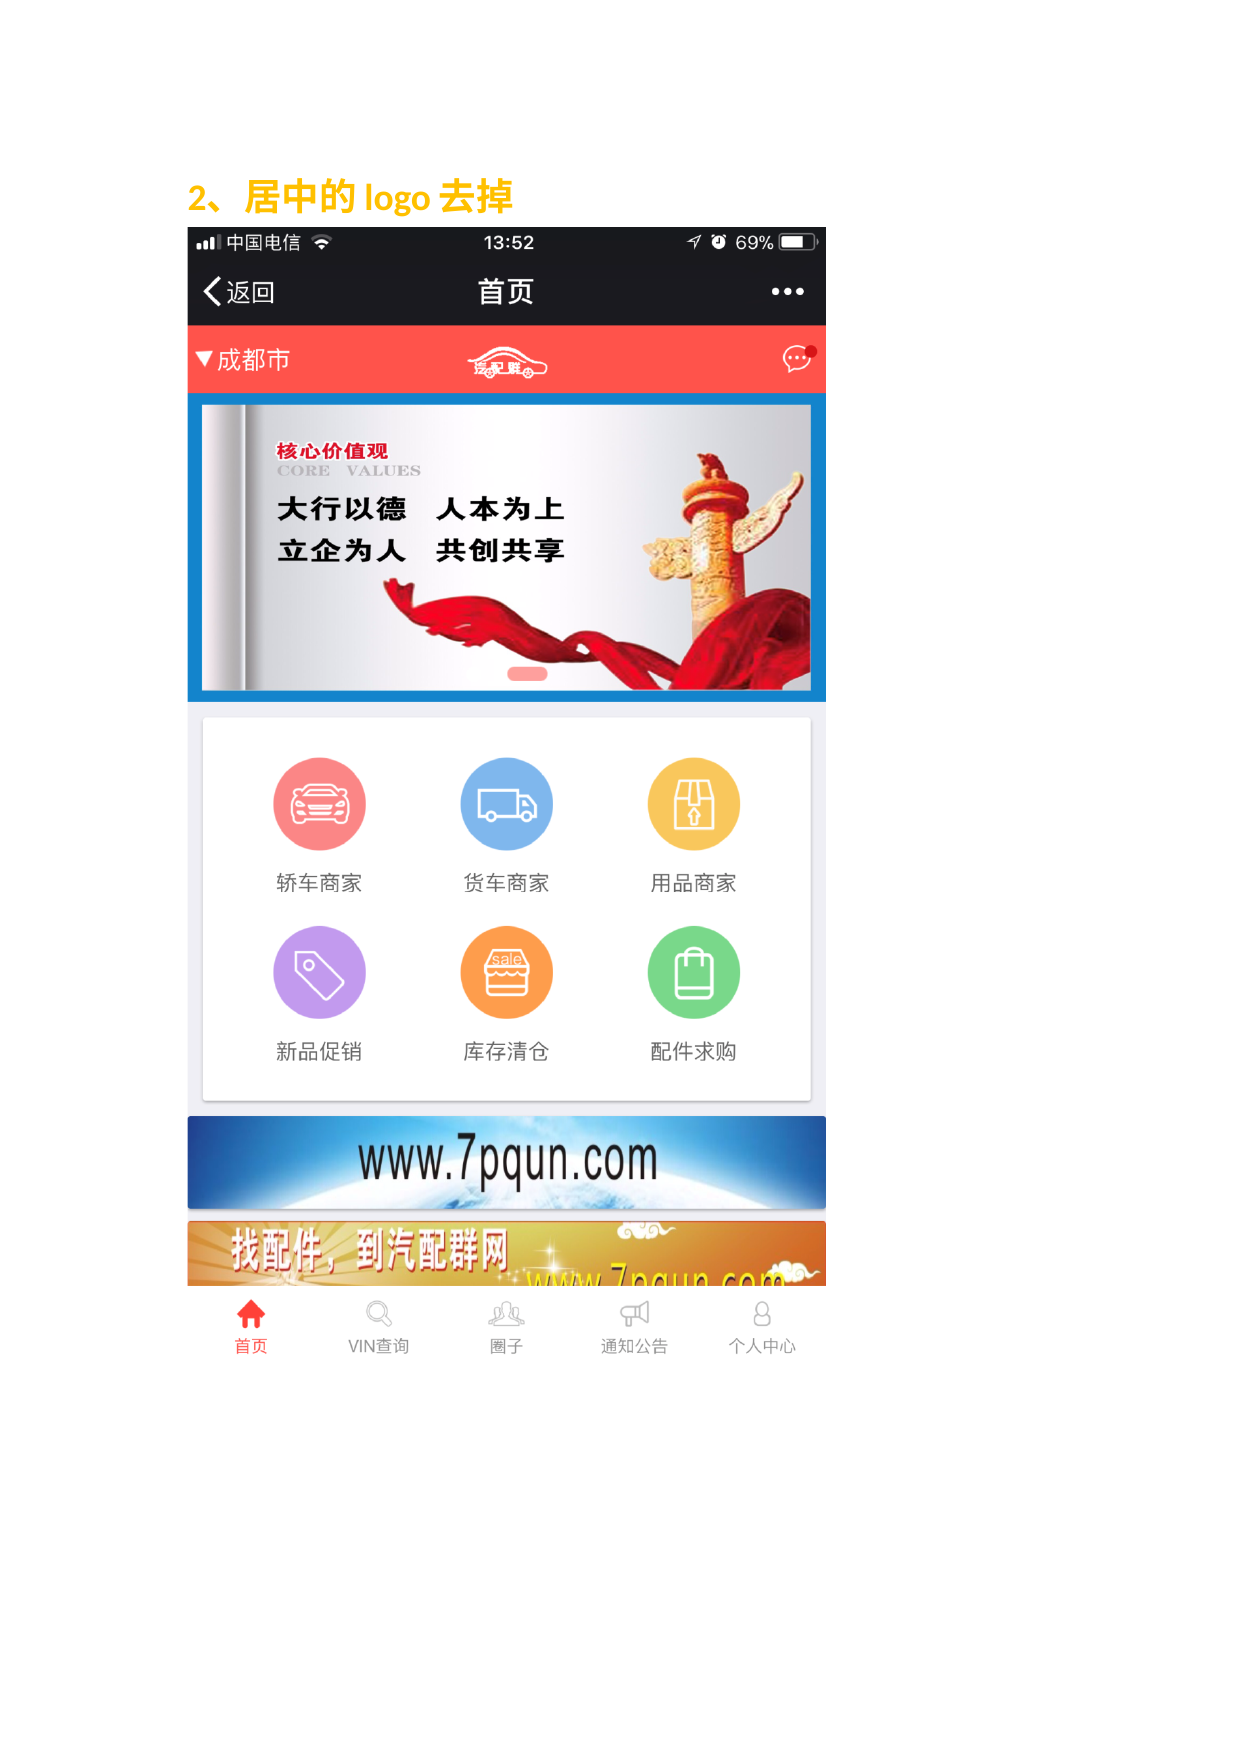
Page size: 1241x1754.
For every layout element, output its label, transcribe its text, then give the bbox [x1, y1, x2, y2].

text 2、居中的logo去掉 [187, 162, 1053, 227]
picture [187, 227, 826, 1363]
